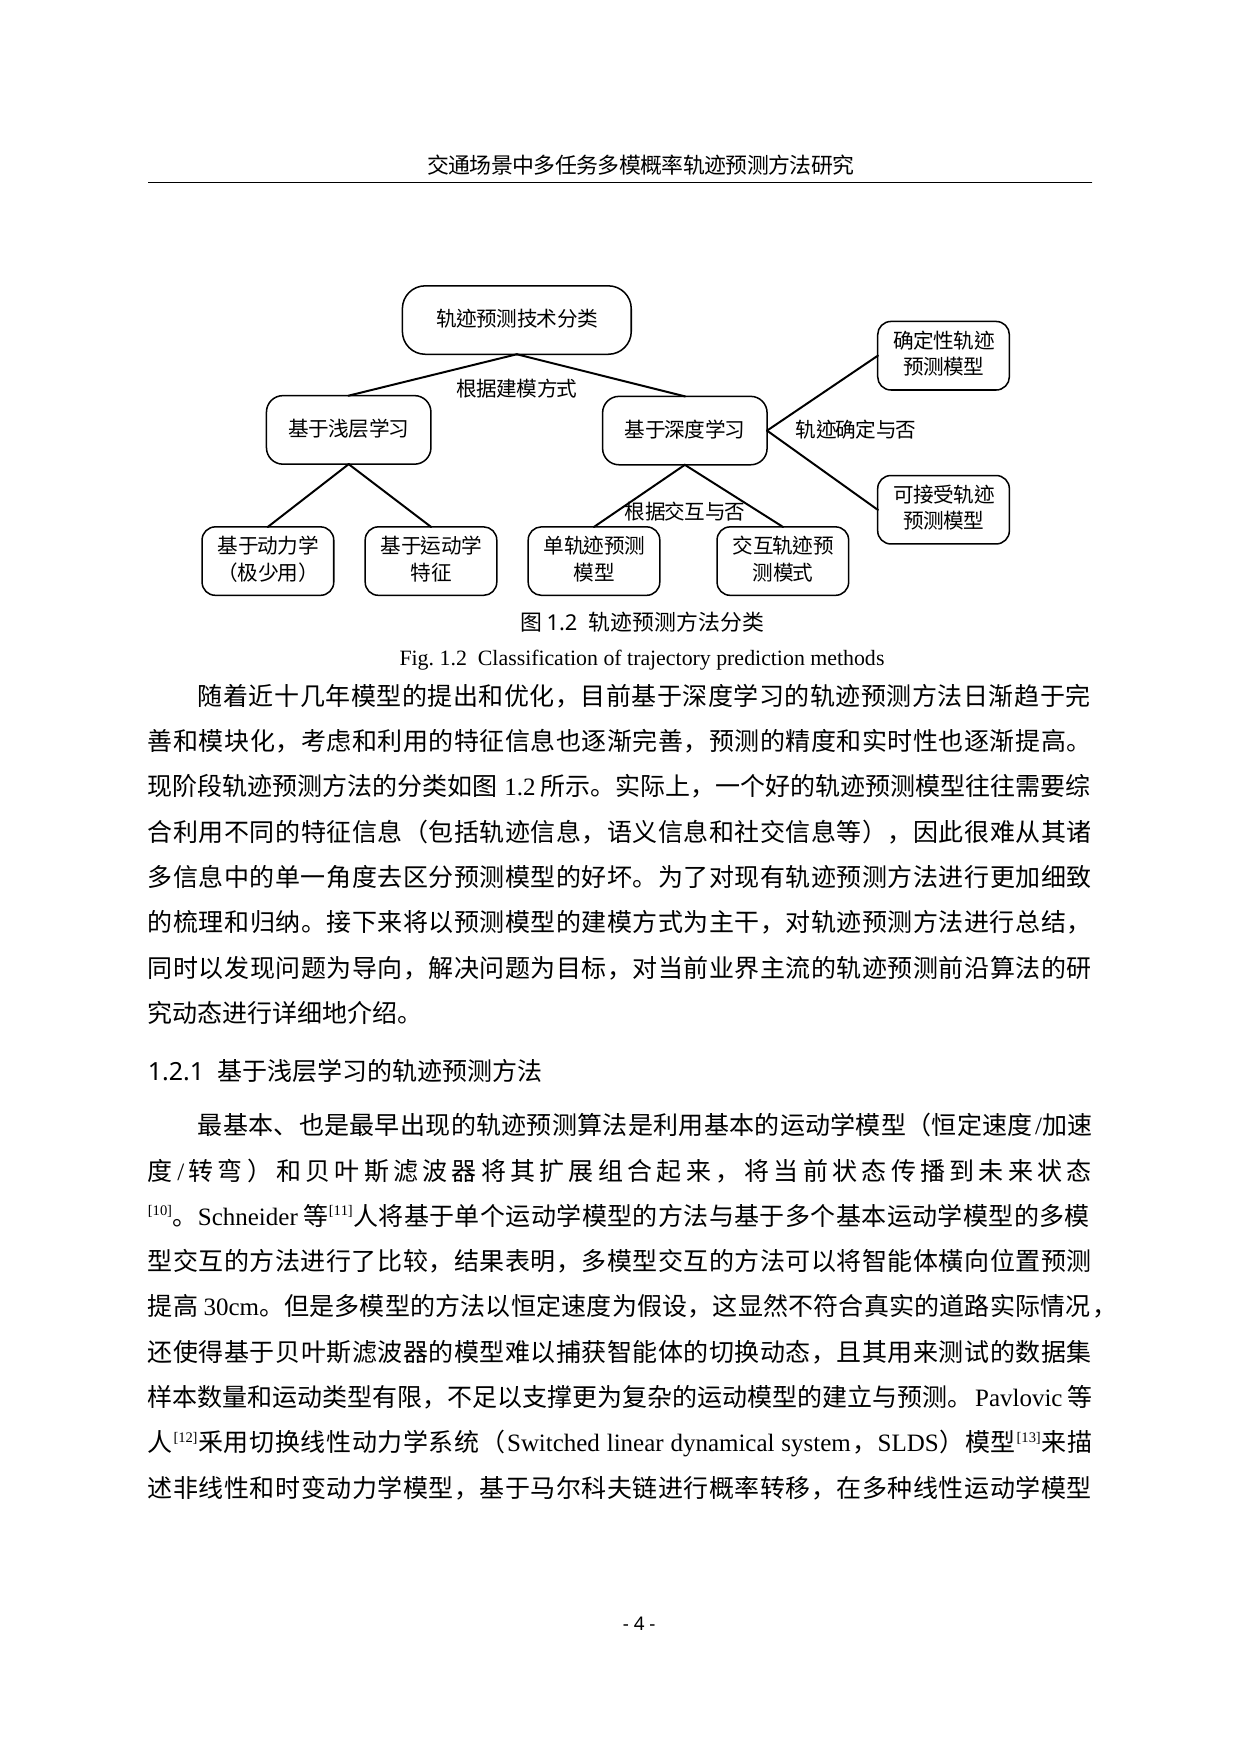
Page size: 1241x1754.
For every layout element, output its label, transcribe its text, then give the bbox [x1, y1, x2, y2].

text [148, 1106, 1092, 1504]
text Fig. 1.2 Classification of trajectory prediction methods [148, 645, 1092, 670]
subtitle 1.2.1 基于浅层学习的轨迹预测方法 [148, 1051, 1092, 1087]
text 随着近十几年模型的提出和优化，目前基于深度学习的轨迹预测方法日渐趋于完善和模块化，考虑和利用的特征信息也逐渐完善，预测的精度和实时性也逐渐提高。现阶段轨迹预测方法的分类如图1.2所示。实际上，一个好的轨迹预测模型往往需要综合利用不同的特征信息（包括轨迹信息，语义信息和社交信息等），因此很难从其诸多信息中的单一角度去区分预测模型的好坏。为了对现有轨迹预测方法进行更加细致的梳理和归纳。接下来将以预测模型的建模方式为主干，对轨迹预测方法进行总结，同时以发现问题为导向，解决问题为目标，对当前业界主流的轨迹预测前沿算法的研究动态进行详细地介绍。 [148, 676, 1092, 1030]
text 图1.2 轨迹预测方法分类 [148, 605, 1092, 637]
